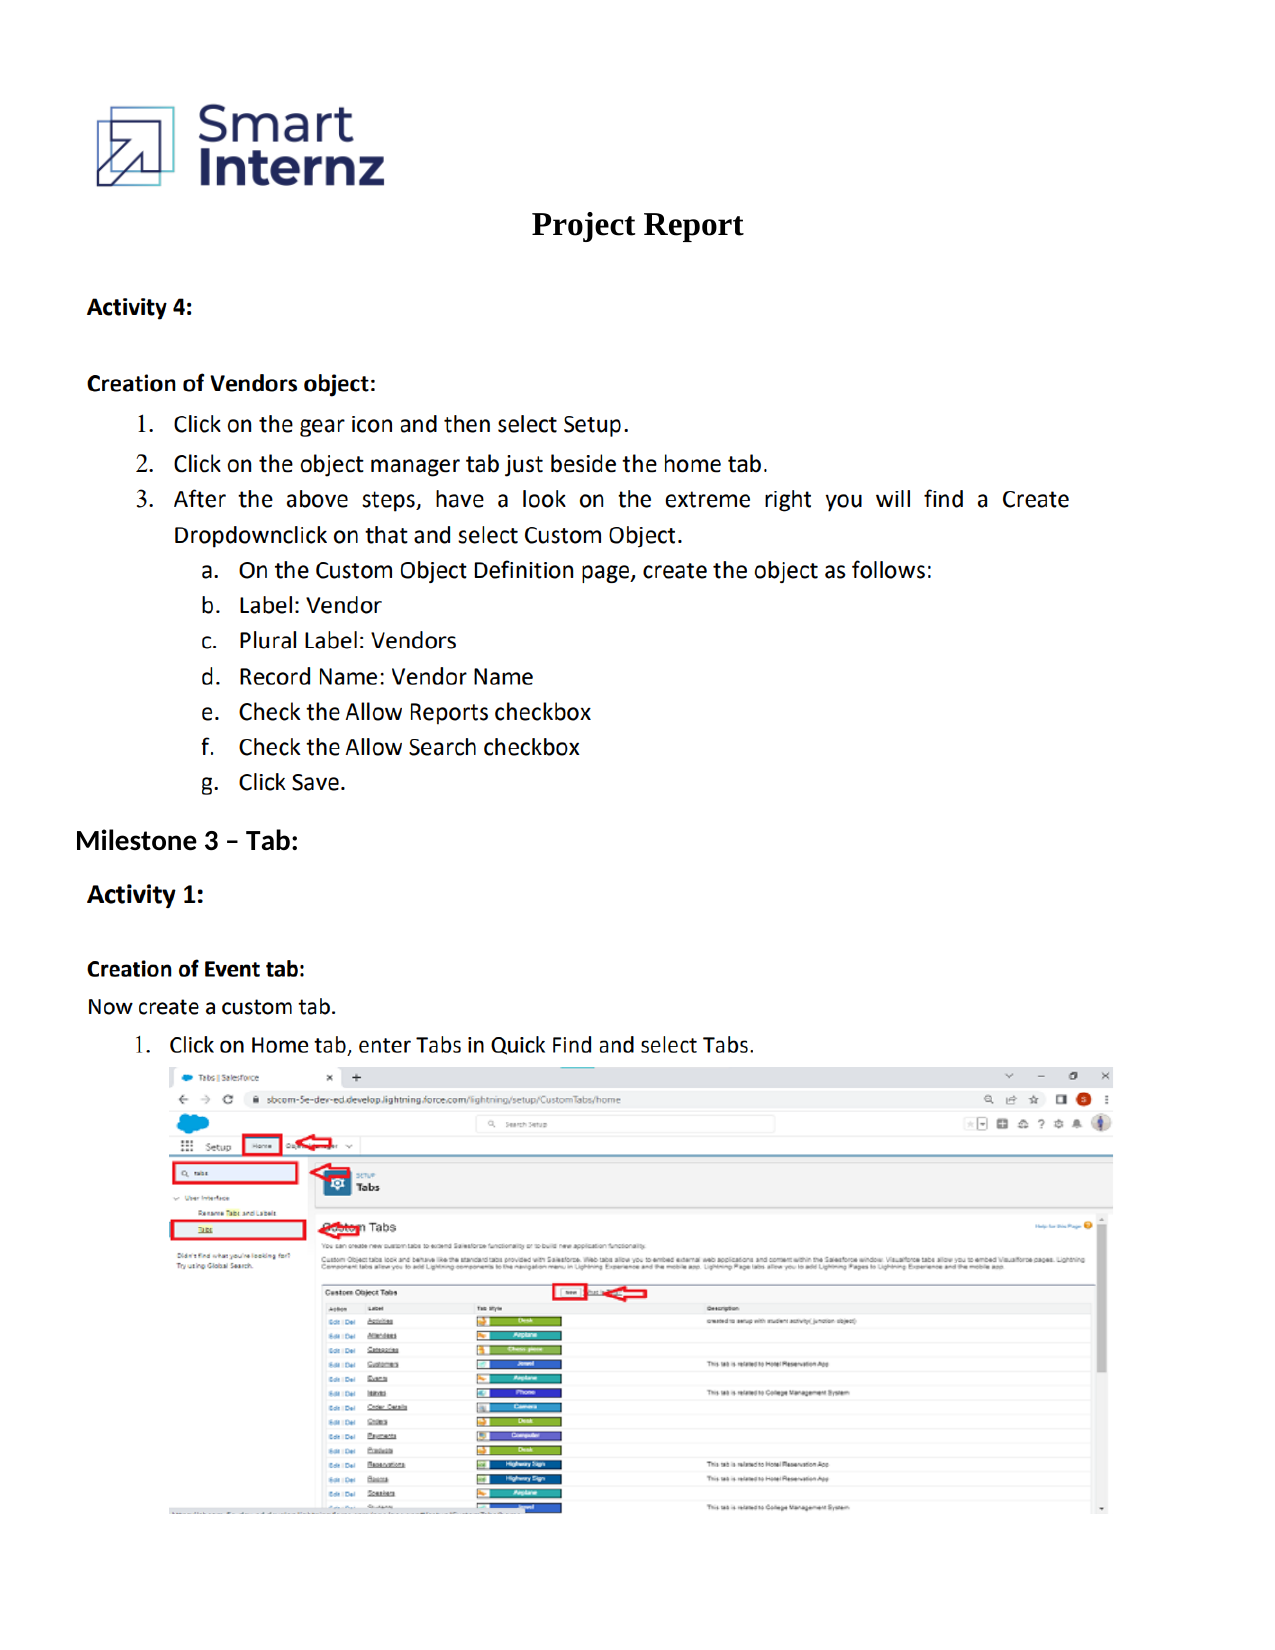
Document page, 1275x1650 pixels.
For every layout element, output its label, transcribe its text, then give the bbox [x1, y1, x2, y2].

picture [75, 877, 1114, 1525]
picture [75, 75, 410, 205]
text Milestone 3 – Tab: [75, 822, 1200, 858]
picture [75, 289, 1074, 804]
